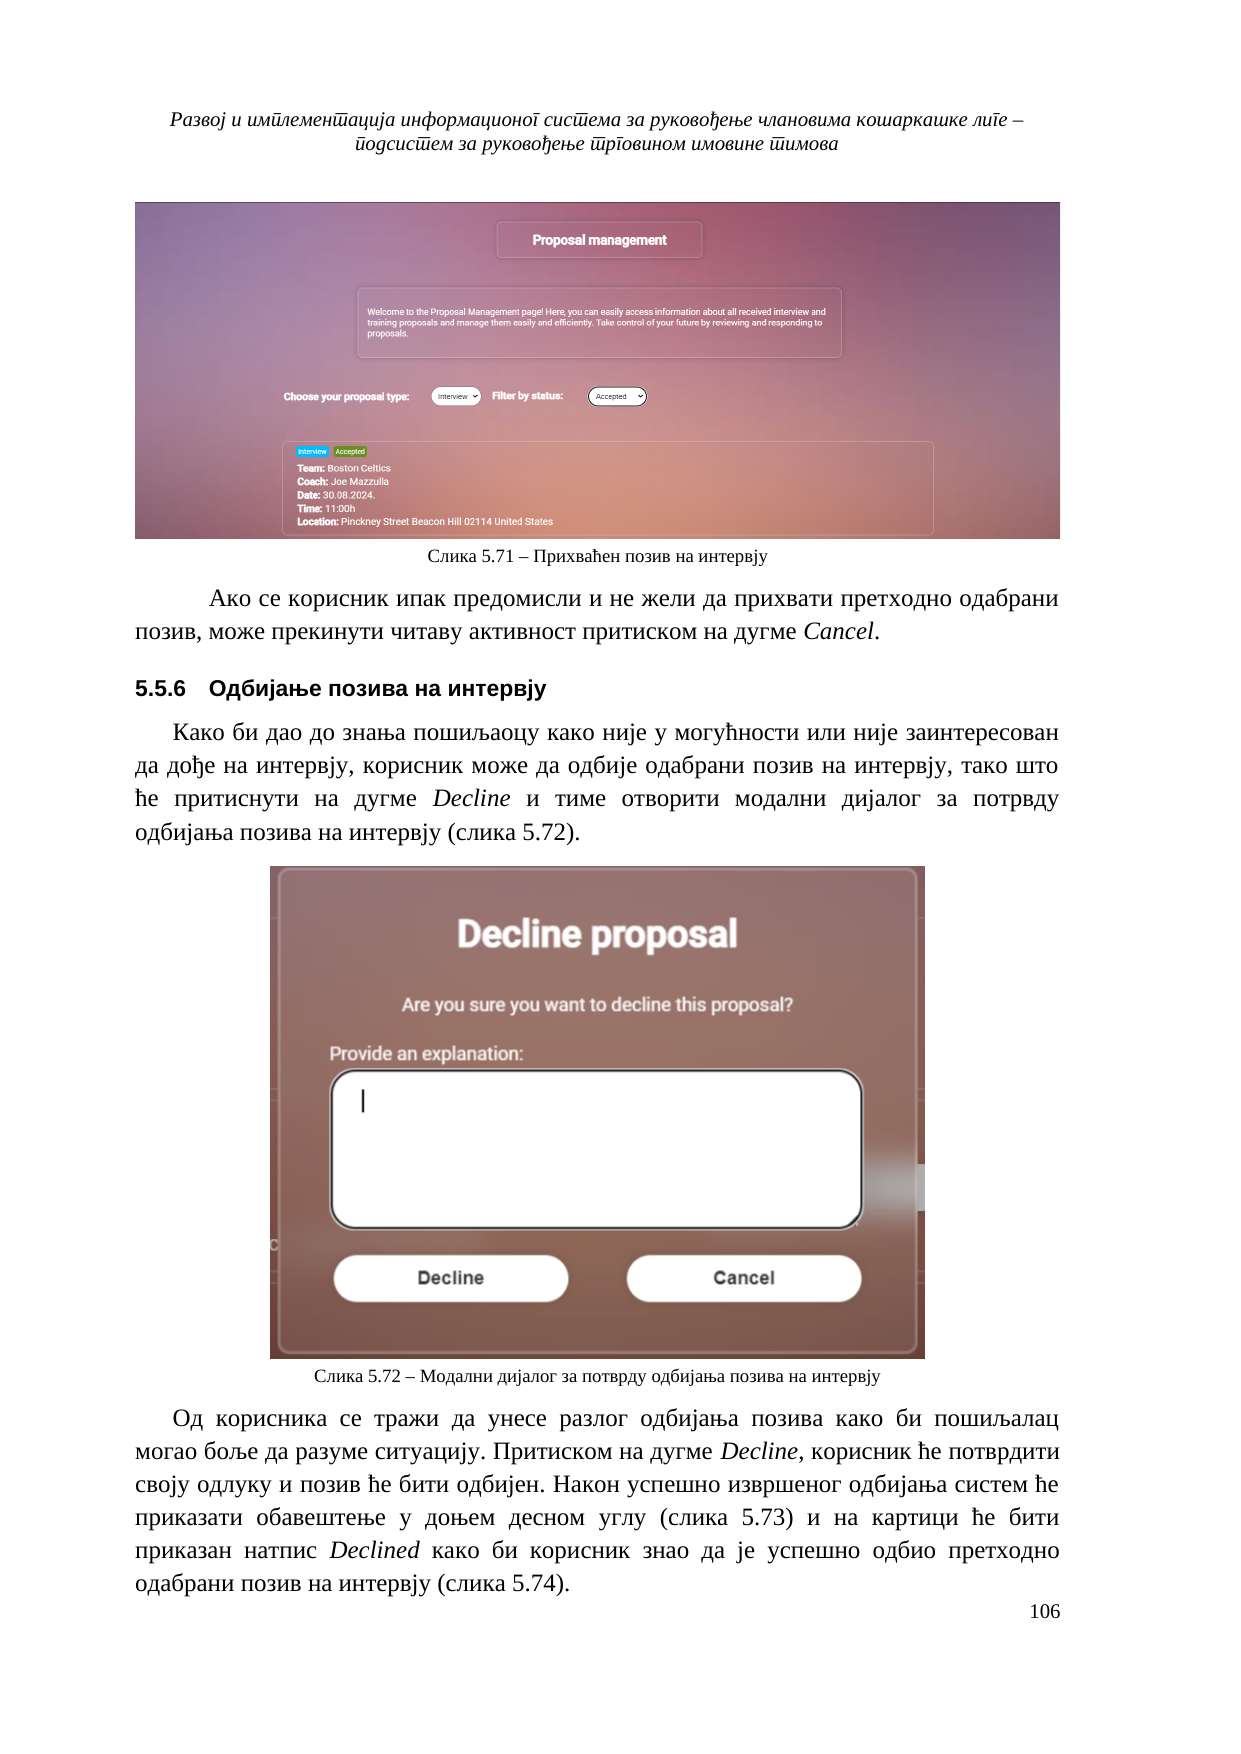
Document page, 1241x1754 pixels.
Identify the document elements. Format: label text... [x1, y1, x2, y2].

text Од корисника се тражи да унесе разлог одбијања позива како би пошиљалац могао боље да разуме ситуацију. Притиском на дугме Decline, корисник ће потврдити своју одлуку и позив ће бити одбијен. Након успешно извршеног одбијања систем ће приказати обавештење у доњем десном углу (слика 5.73) и на картици ће бити приказан натпис Declined како би корисник знао да је успешно одбио претходно одабрани позив на интервју (слика 5.74). [135, 1403, 1060, 1597]
picture [135, 202, 1061, 539]
text Ако се корисник ипак предомисли и не жели да прихвати претходно одабрани позив, може прекинути читаву активност притиском на дугме Cancel. [135, 583, 1060, 645]
text Слика 5.72 – Модални дијалог за потврду одбијања позива на интервју [135, 1365, 1060, 1386]
text Слика 5.71 – Прихваћен позив на интервју [135, 545, 1060, 567]
text Како би дао до знања пошиљаоцу како није у могућности или није заинтересован да дође на интервју, корисник може да одбије одабрани позив на интервју, тако што ће притиснути на дугме Decline и тиме отворити модални дијалог за потрвду одбијања позива на интервју (слика 5.72). [135, 717, 1060, 845]
picture [270, 866, 925, 1359]
subtitle Одбијање позива на интервју [135, 674, 1060, 701]
